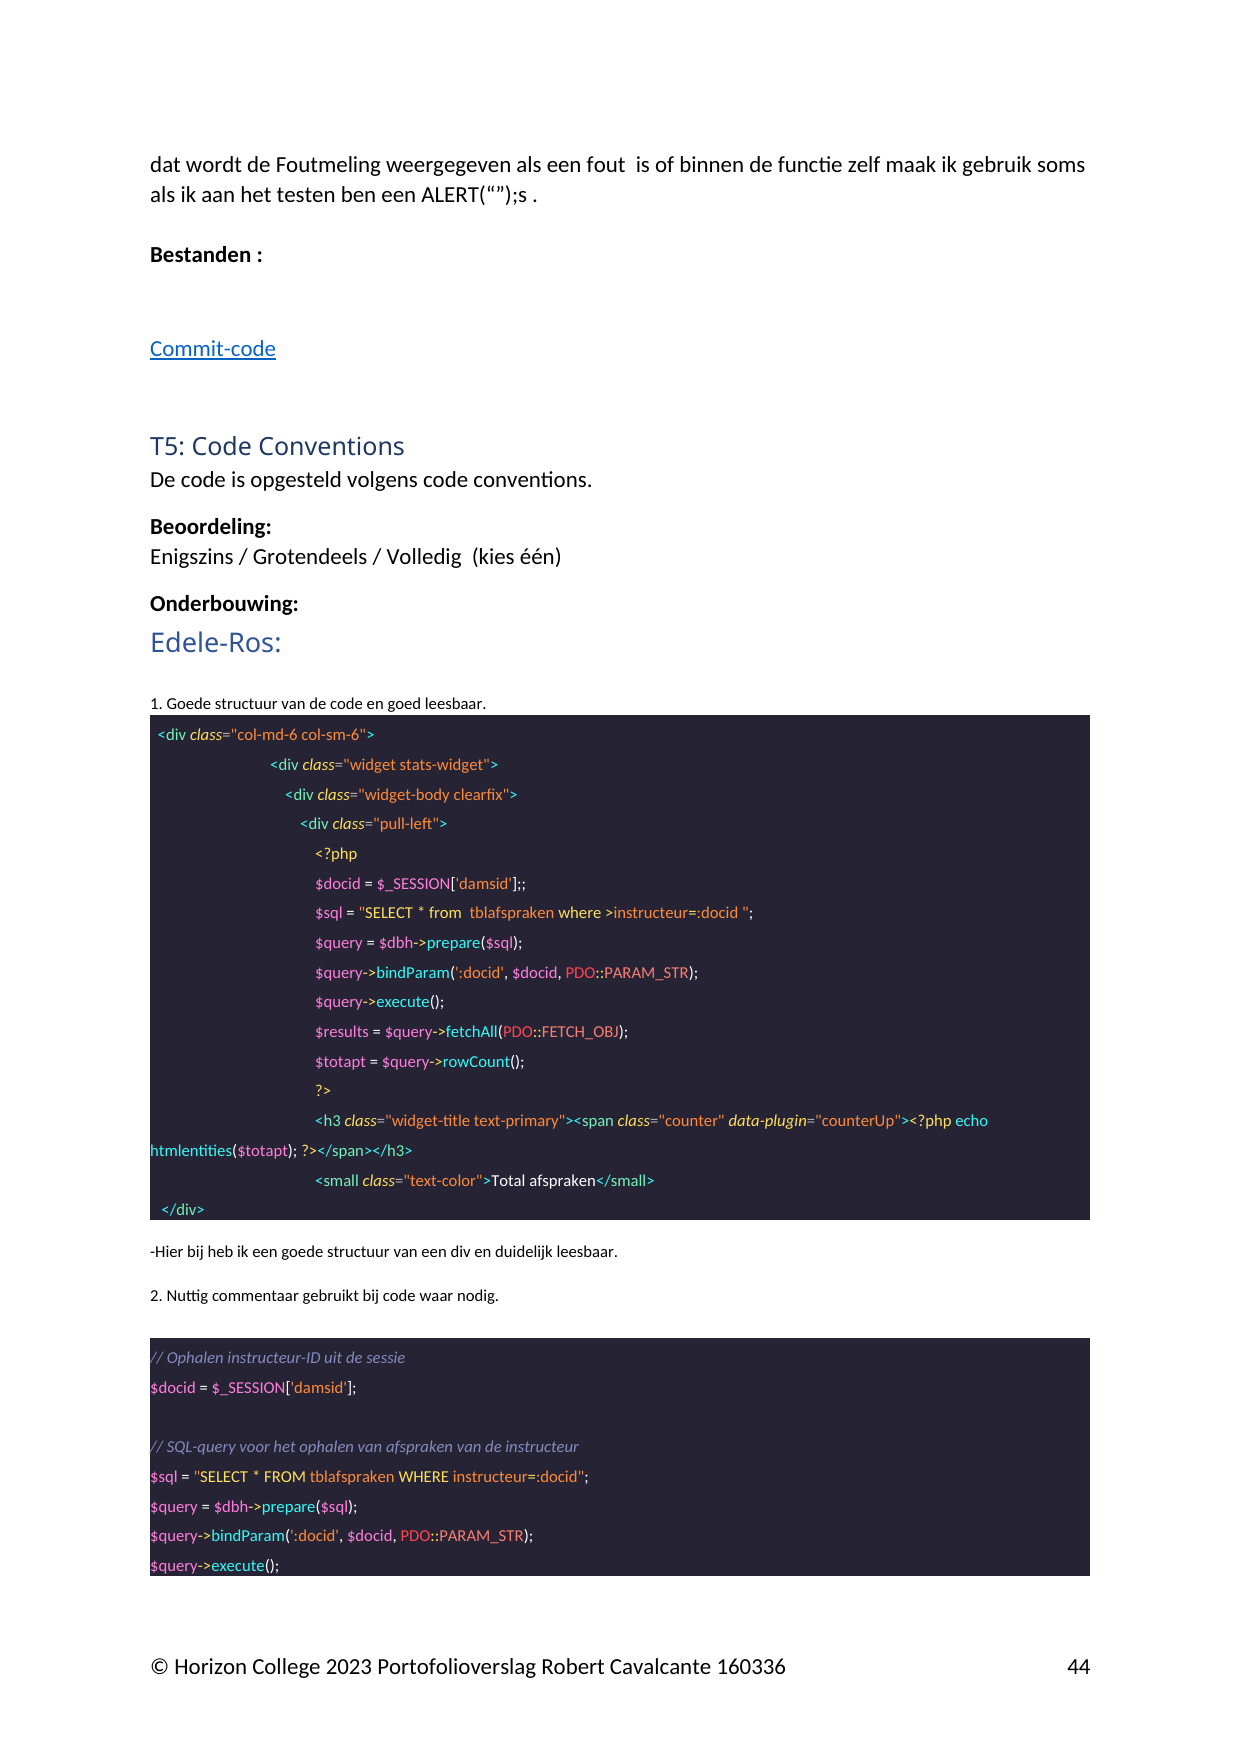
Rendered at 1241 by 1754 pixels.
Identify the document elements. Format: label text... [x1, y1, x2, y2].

text <?php [150, 834, 1090, 863]
text $query->execute(); [150, 1546, 1090, 1576]
text 1. Goede structuur van de code en goed leesbaar. [150, 693, 1090, 713]
text // Ophalen instructeur-ID uit de sessie [150, 1338, 1090, 1368]
text <small class="text-color">Total afspraken</small> [150, 1160, 1090, 1190]
text <div class="col-md-6 col-sm-6"> [150, 715, 1090, 745]
text $query = $dbh->prepare($sql); [150, 1487, 1090, 1516]
text $query->execute(); [150, 982, 1090, 1012]
text -Hier bij heb ik een goede structuur van een div en duidelijk leesbaar. [150, 1242, 1090, 1262]
text </div> [150, 1190, 1090, 1220]
text Beoordeling: [150, 512, 1090, 540]
text <div class="widget-body clearfix"> [150, 774, 1090, 804]
text $query->bindParam(':docid', $docid, PDO::PARAM_STR); [150, 953, 1090, 982]
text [150, 150, 1090, 208]
text Commit-code [150, 334, 1090, 362]
text <div class="widget stats-widget"> [150, 745, 1090, 774]
text ?> [150, 1071, 1090, 1101]
text $results = $query->fetchAll(PDO::FETCH_OBJ); [150, 1012, 1090, 1042]
text $query = $dbh->prepare($sql); [150, 923, 1090, 953]
subtitle Edele-Ros: [150, 623, 1090, 660]
text $sql = "SELECT * FROM tblafspraken WHERE instructeur=:docid"; [150, 1457, 1090, 1487]
text T5: Code Conventions [150, 428, 1090, 462]
text $totapt = $query->rowCount(); [150, 1042, 1090, 1071]
text Onderbouwing: [150, 589, 1090, 617]
text $docid = $_SESSION['damsid']; [150, 1368, 1090, 1397]
text $docid = $_SESSION['damsid'];; [150, 863, 1090, 893]
text // SQL-query voor het ophalen van afspraken van de instructeur [150, 1427, 1090, 1457]
text $sql = "SELECT * from tblafspraken where >instructeur=:docid "; [150, 893, 1090, 923]
text Bestanden : [150, 241, 1090, 269]
text <h3 class="widget-title text-primary"><span class="counter" data-plugin="counterUp"><?php echo htmlentities($totapt); ?></span></h3> [150, 1101, 1090, 1160]
text $query->bindParam(':docid', $docid, PDO::PARAM_STR); [150, 1516, 1090, 1546]
text De code is opgesteld volgens code conventions. [150, 465, 1090, 493]
text <div class="pull-left"> [150, 804, 1090, 834]
text 2. Nuttig commentaar gebruikt bij code waar nodig. [150, 1285, 1090, 1336]
text Enigszins / Grotendeels / Volledig (kies één) [150, 542, 1090, 570]
